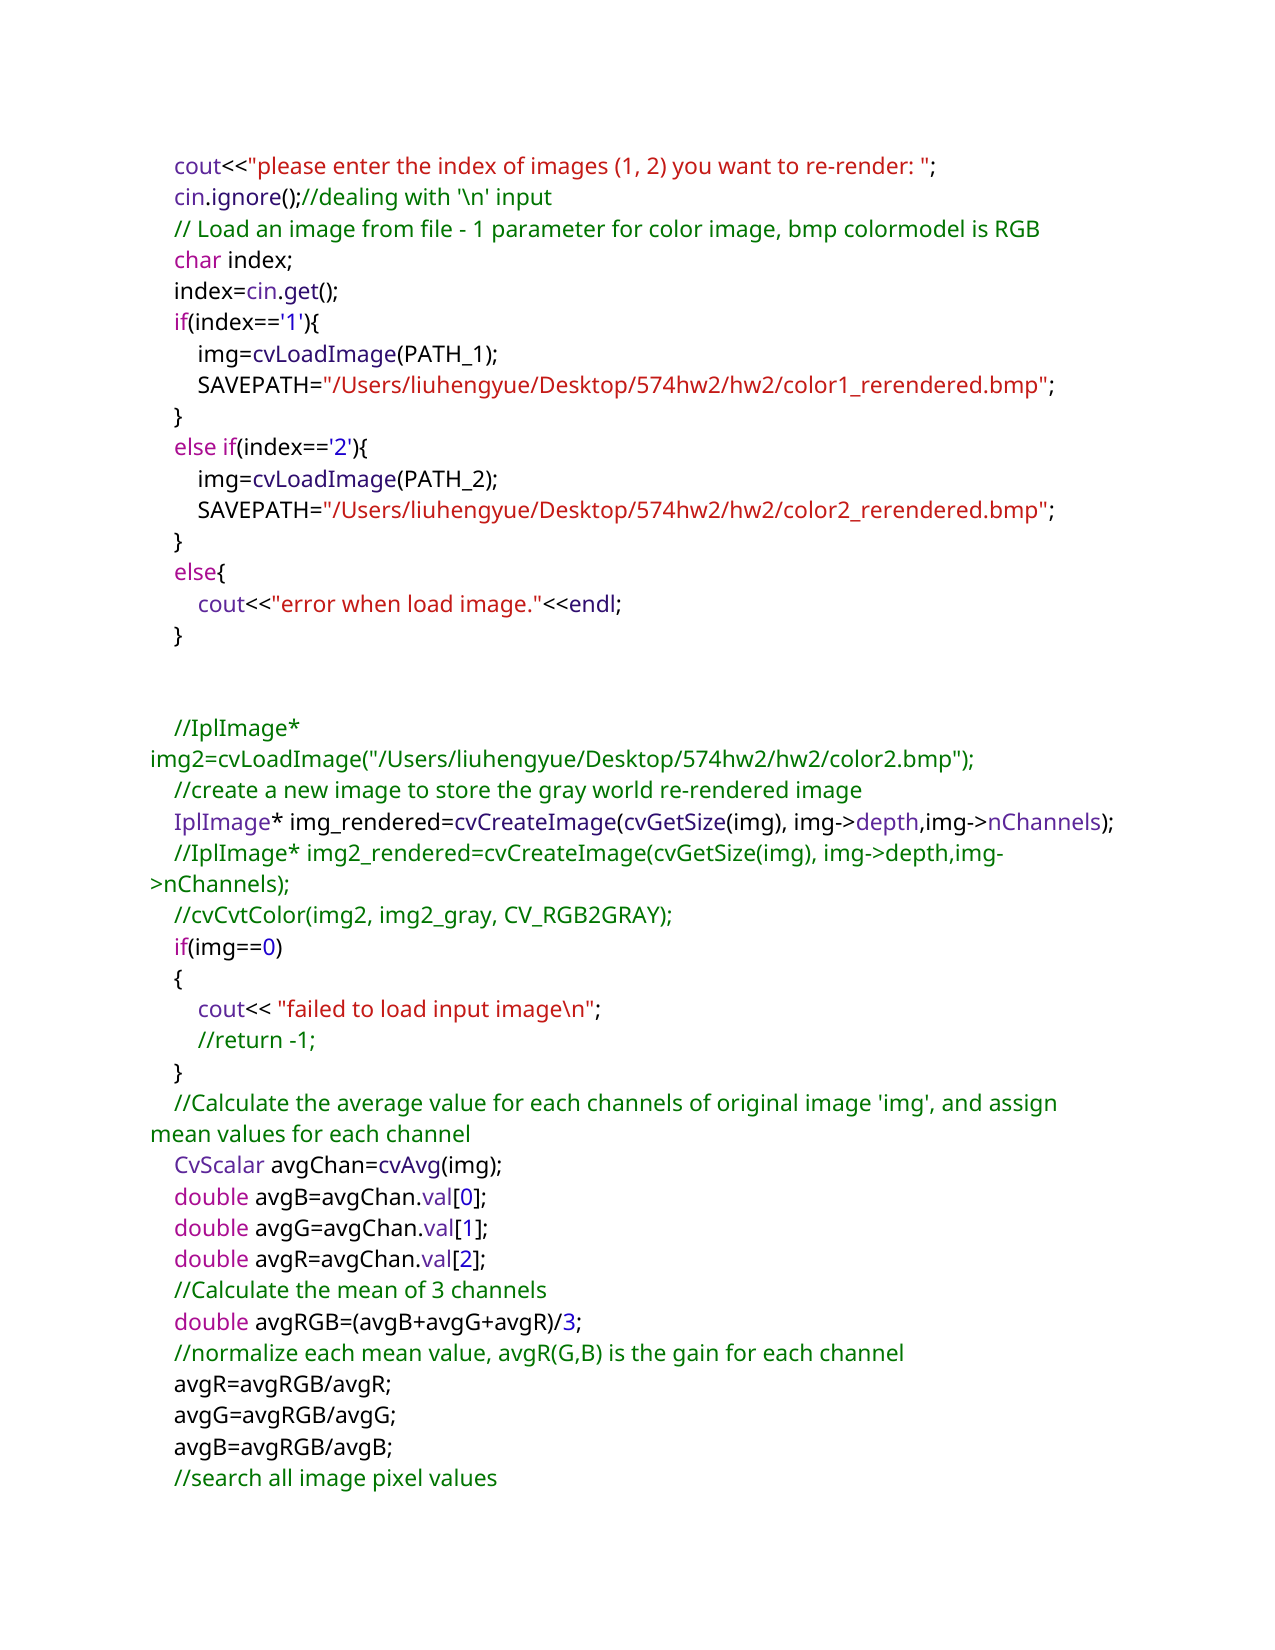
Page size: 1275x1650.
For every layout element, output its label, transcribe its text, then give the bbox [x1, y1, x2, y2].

text index=cin.get(); [150, 275, 1125, 306]
text //cvCvtColor(img2, img2_gray, CV_RGB2GRAY); [150, 899, 1125, 931]
text } [150, 525, 1125, 556]
text //return -1; [150, 1024, 1125, 1056]
text cout<<"please enter the index of images (1, 2) you want to re-render: "; [150, 150, 1125, 181]
text SAVEPATH="/Users/liuhengyue/Desktop/574hw2/hw2/color1_rerendered.bmp"; [150, 369, 1125, 400]
text cout<<"error when load image."<<endl; [150, 587, 1125, 619]
text double avgG=avgChan.val[1]; [150, 1212, 1125, 1243]
text img=cvLoadImage(PATH_1); [150, 337, 1125, 369]
text //create a new image to store the gray world re-rendered image [150, 774, 1125, 806]
text cin.ignore();//dealing with '\n' input [150, 181, 1125, 212]
text } [150, 1056, 1125, 1087]
text else{ [150, 556, 1125, 587]
text IplImage* img_rendered=cvCreateImage(cvGetSize(img), img->depth,img->nChannels); [150, 806, 1125, 837]
text CvScalar avgChan=cvAvg(img); [150, 1149, 1125, 1181]
text avgG=avgRGB/avgG; [150, 1399, 1125, 1431]
text else if(index=='2'){ [150, 431, 1125, 462]
text { [150, 962, 1125, 993]
text double avgB=avgChan.val[0]; [150, 1181, 1125, 1212]
text //Calculate the mean of 3 channels [150, 1274, 1125, 1306]
text } [150, 400, 1125, 431]
text double avgR=avgChan.val[2]; [150, 1243, 1125, 1274]
text if(img==0) [150, 931, 1125, 962]
text // Load an image from file - 1 parameter for color image, bmp colormodel is RGB [150, 212, 1125, 244]
text if(index=='1'){ [150, 306, 1125, 337]
text SAVEPATH="/Users/liuhengyue/Desktop/574hw2/hw2/color2_rerendered.bmp"; [150, 494, 1125, 525]
text //IplImage* img2_rendered=cvCreateImage(cvGetSize(img), img->depth,img->nChannels); [150, 837, 1125, 899]
text } [150, 619, 1125, 650]
text cout<< "failed to load input image\n"; [150, 993, 1125, 1024]
text //IplImage* img2=cvLoadImage("/Users/liuhengyue/Desktop/574hw2/hw2/color2.bmp"); [150, 712, 1125, 774]
text img=cvLoadImage(PATH_2); [150, 462, 1125, 494]
text avgB=avgRGB/avgB; [150, 1431, 1125, 1462]
text //normalize each mean value, avgR(G,B) is the gain for each channel [150, 1337, 1125, 1368]
text double avgRGB=(avgB+avgG+avgR)/3; [150, 1306, 1125, 1337]
text avgR=avgRGB/avgR; [150, 1368, 1125, 1399]
text char index; [150, 244, 1125, 275]
text //search all image pixel values [150, 1462, 1125, 1493]
text //Calculate the average value for each channels of original image 'img', and assign mean values for each channel [150, 1087, 1125, 1149]
